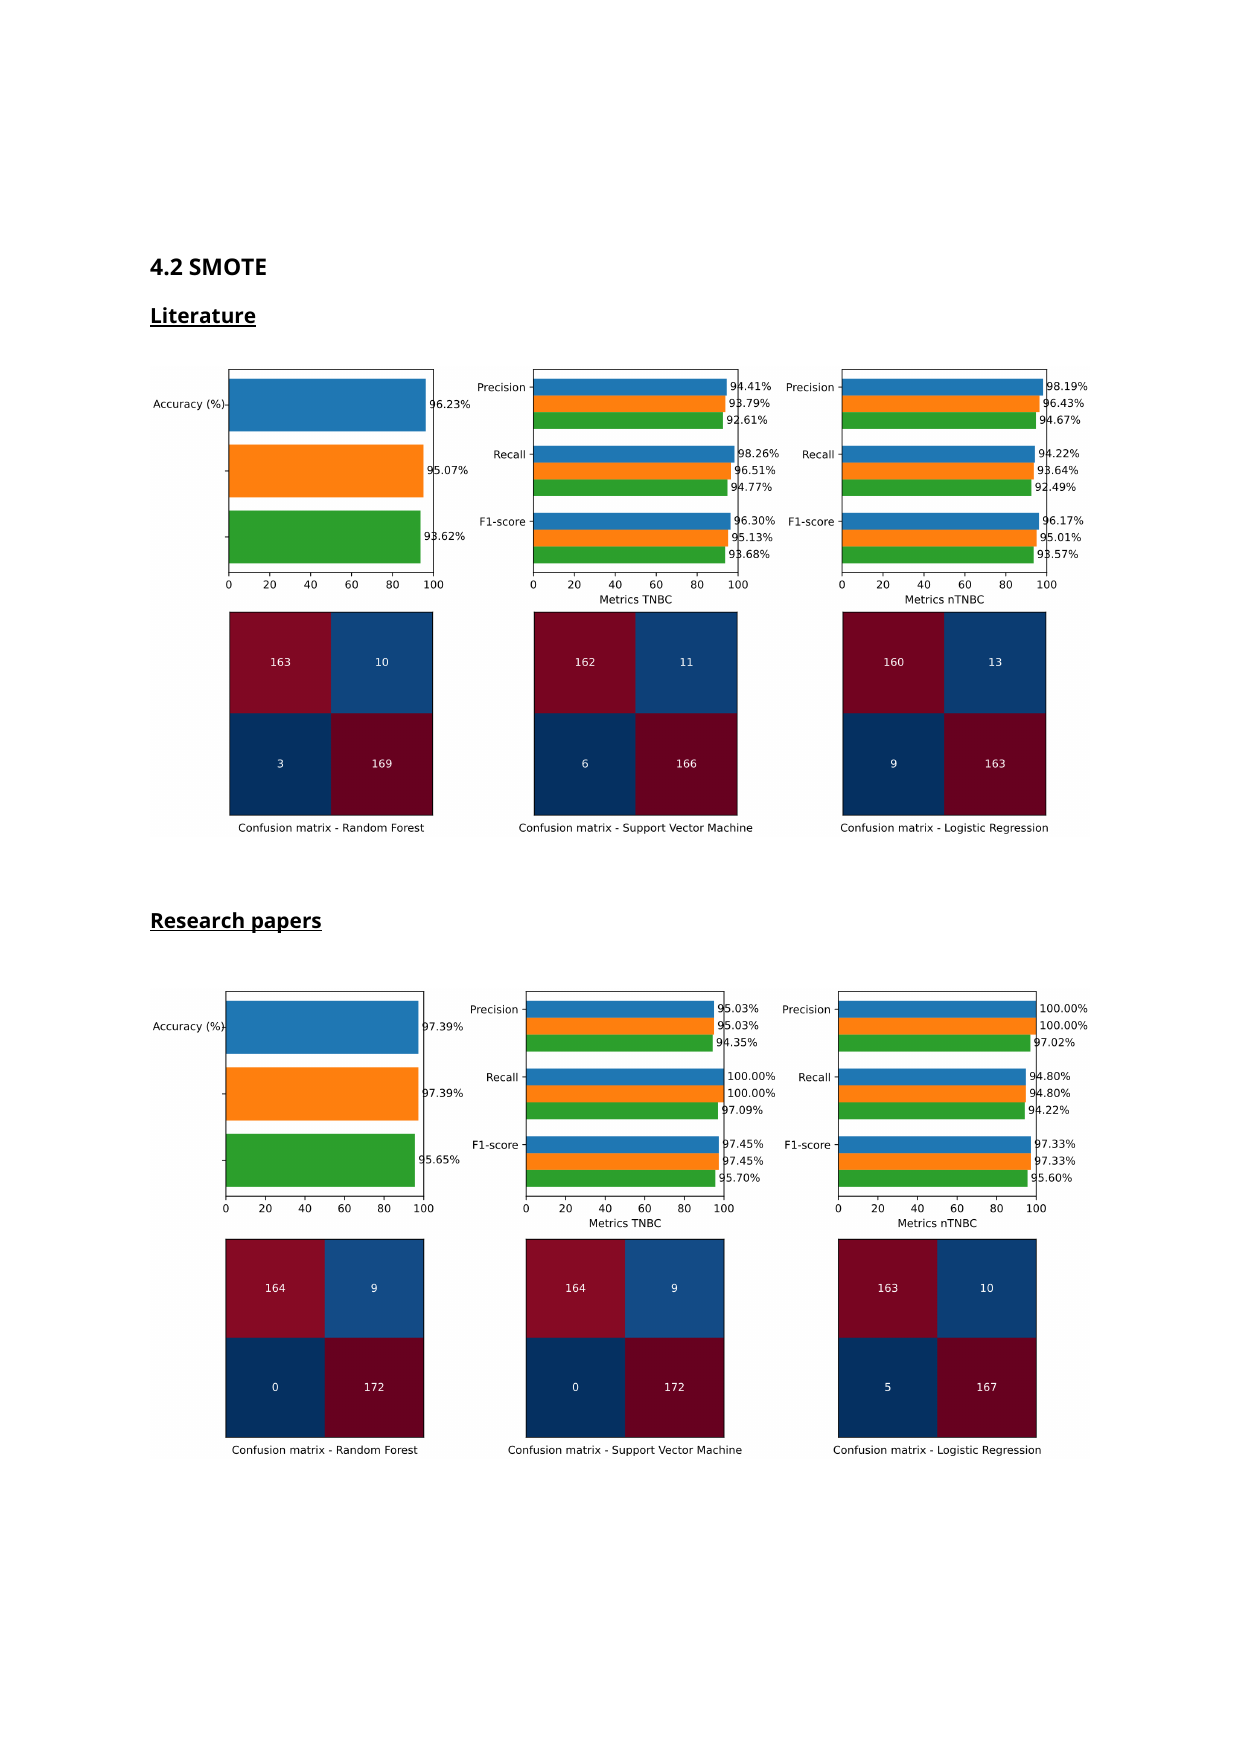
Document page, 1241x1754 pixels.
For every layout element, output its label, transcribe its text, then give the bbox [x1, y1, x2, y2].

text Research papers [150, 906, 1090, 934]
picture [150, 988, 1091, 1459]
text 4.2 SMOTE [150, 251, 1090, 282]
text Literature [150, 301, 1090, 330]
picture [150, 366, 1091, 837]
